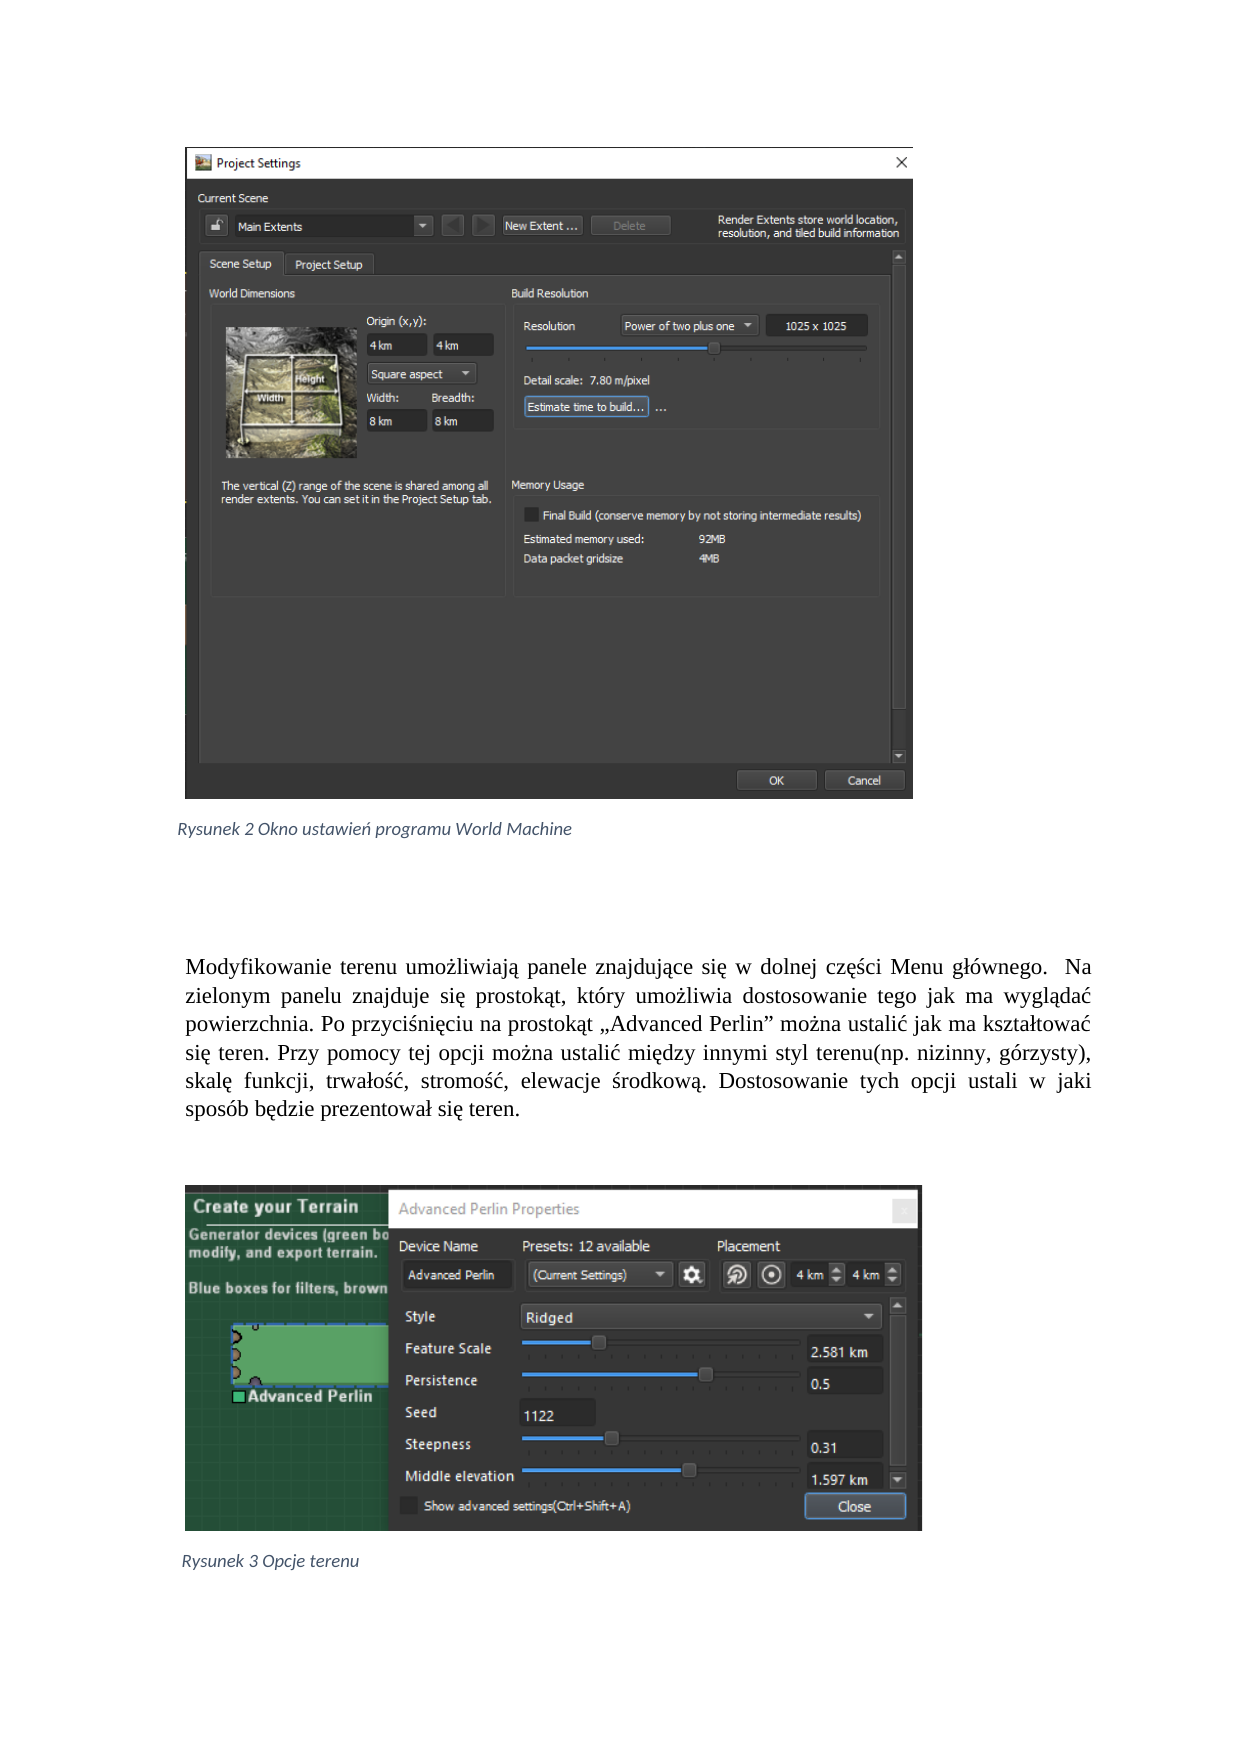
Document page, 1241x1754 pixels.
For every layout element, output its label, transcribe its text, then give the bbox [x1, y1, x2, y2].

picture [185, 147, 913, 799]
text Modyfikowanie terenu umożliwiają panele znajdujące się w dolnej części Menu głównego. Na zielonym panelu znajduje się prostokąt, który umożliwia dostosowanie tego jak ma wyglądać powierzchnia. Po przyciśnięciu na prostokąt „Advanced Perlin” można ustalić jak ma kształtować się teren. Przy pomocy tej opcji można ustalić między innymi styl terenu(np. nizinny, górzysty), skalę funkcji, trwałość, stromość, elewacje środkową. Dostosowanie tych opcji ustali w jaki sposób będzie prezentował się teren. [185, 953, 1093, 1122]
picture [185, 1185, 923, 1531]
